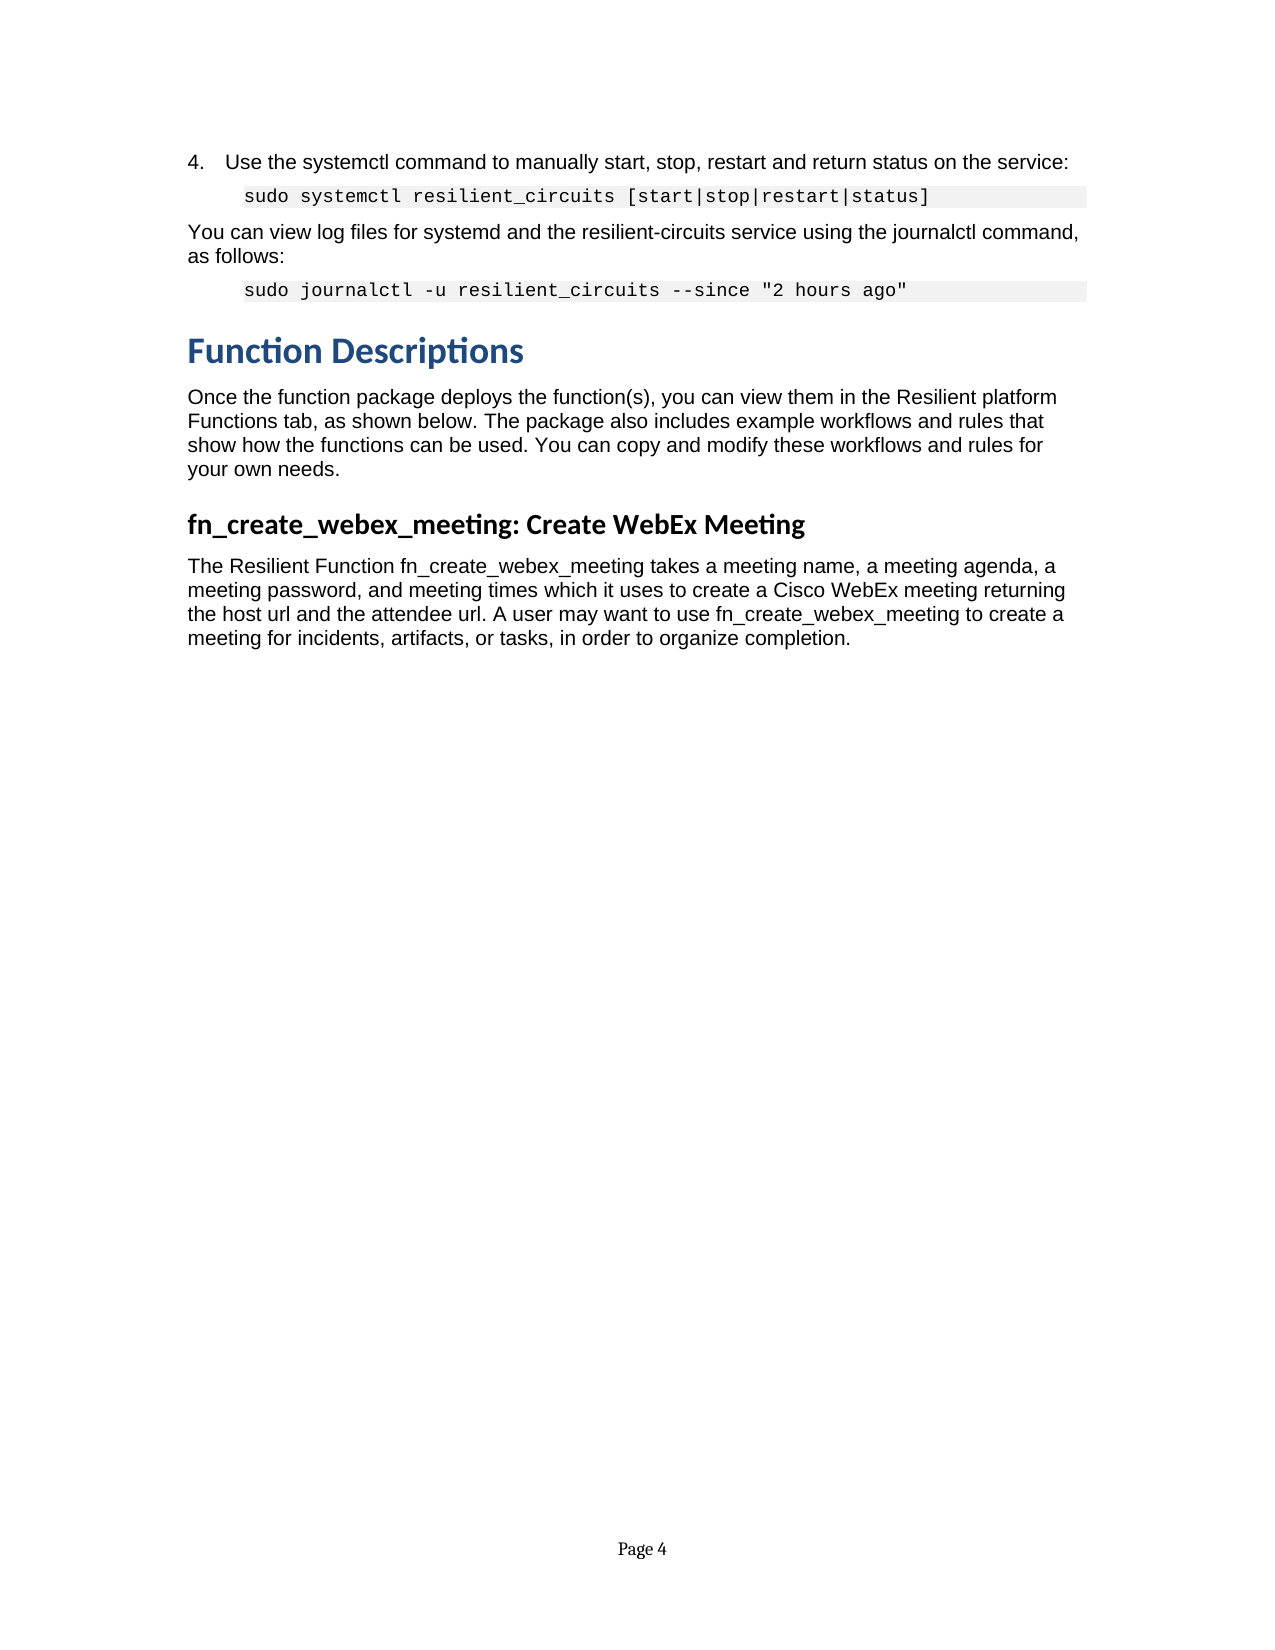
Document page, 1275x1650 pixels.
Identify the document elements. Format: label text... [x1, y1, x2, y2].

text Once the function package deploys the function(s), you can view them in the Resilient platform Functions tab, as shown below. The package also includes example workflows and rules that show how the functions can be used. You can copy and modify these workflows and rules for your own needs. [187, 385, 1087, 481]
text sudo journalctl -u resilient_circuits --since "2 hours ago" [244, 281, 1087, 302]
text The Resilient Function fn_create_webex_meeting takes a meeting name, a meeting agenda, a meeting password, and meeting times which it uses to create a Cisco WebEx meeting returning the host url and the attendee url. A user may want to use fn_create_webex_meeting to create a meeting for incidents, artifacts, or tasks, in order to organize completion. [187, 554, 1087, 650]
subtitle Function Descriptions [187, 327, 1087, 373]
text sudo systemctl resilient_circuits [start|stop|restart|status] [244, 186, 1087, 208]
text You can view log files for systemd and the resilient-circuits service using the journalctl command, as follows: [187, 220, 1087, 268]
subtitle fn_create_webex_meeting: Create WebEx Meeting [187, 506, 1087, 542]
list Use the systemctl command to manually start, stop, restart and return status on the service: [187, 150, 1087, 174]
